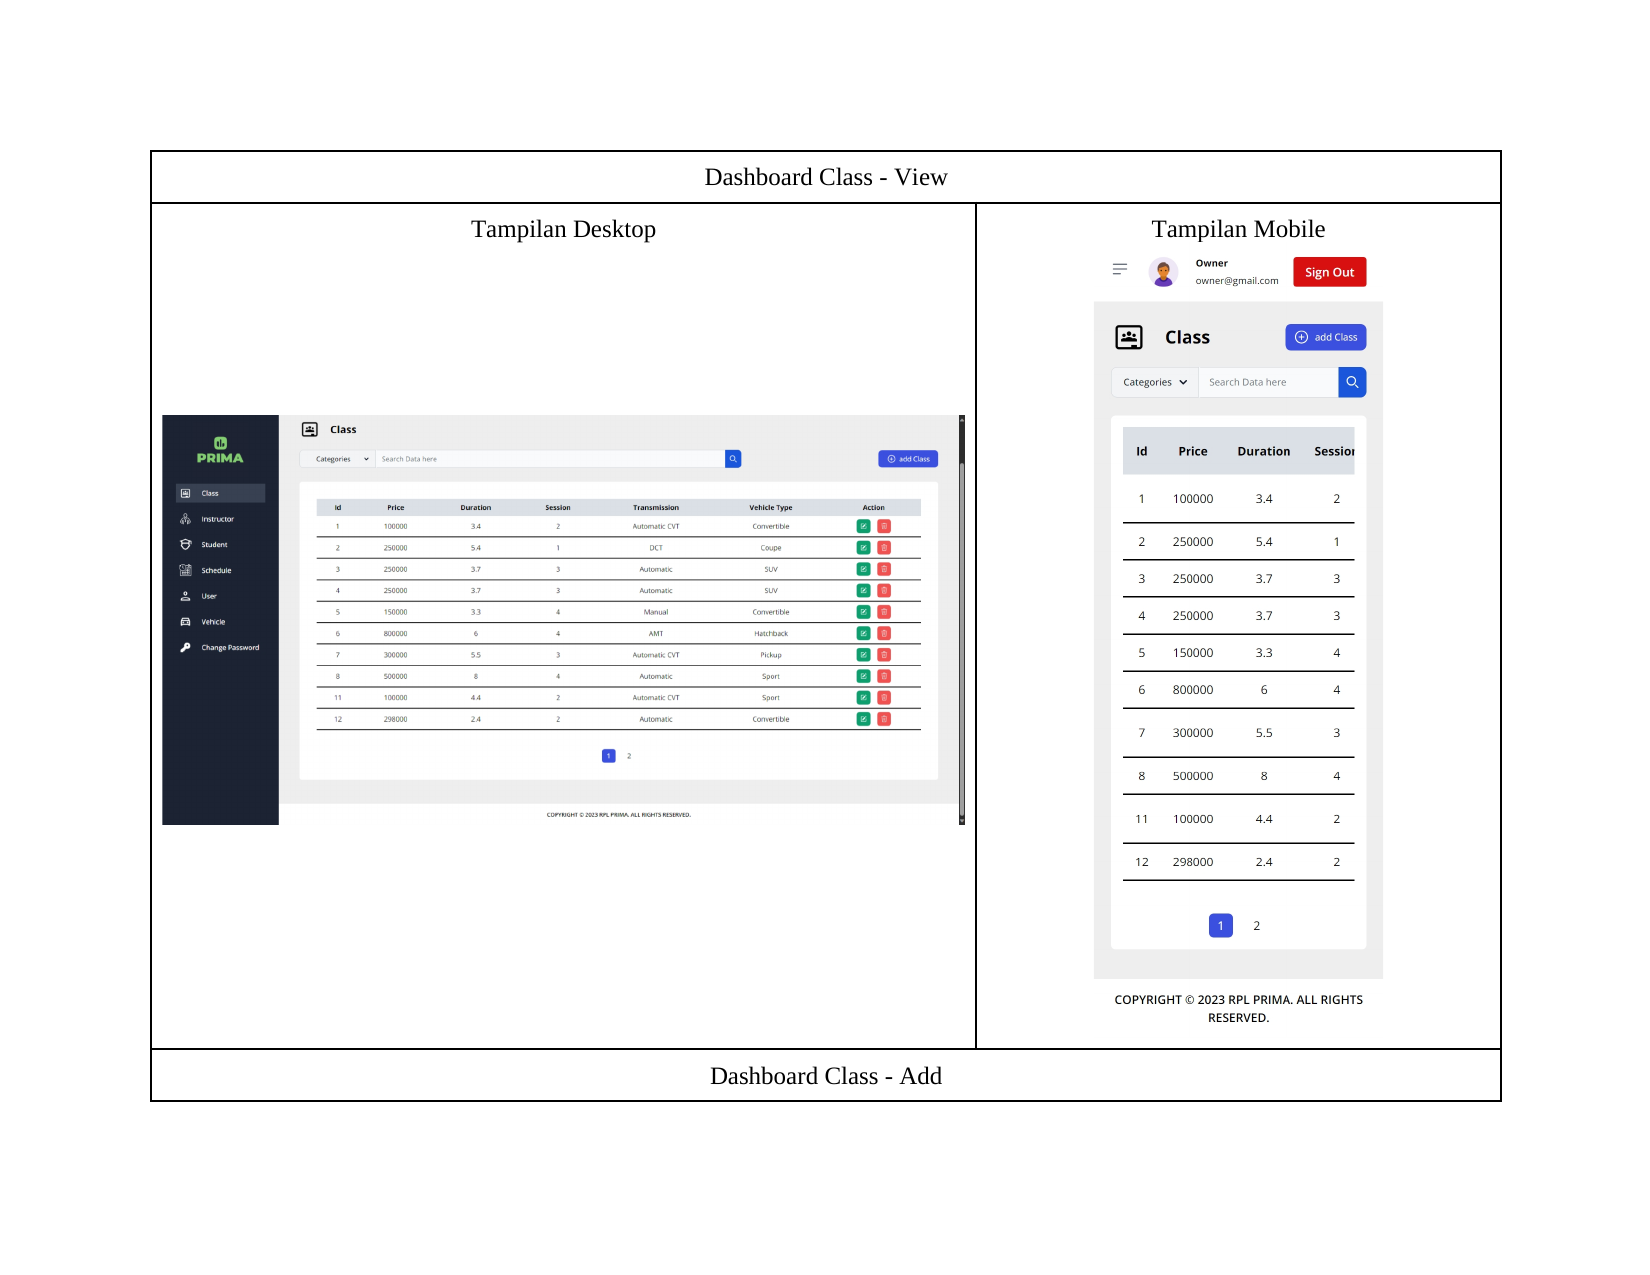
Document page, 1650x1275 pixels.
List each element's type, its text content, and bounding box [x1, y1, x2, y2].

picture [1093, 242, 1384, 1038]
table_cell Dashboard Class - View [152, 152, 1500, 202]
table_cell Tampilan Desktop [152, 204, 975, 1048]
picture [162, 415, 965, 825]
table_cell Dashboard Class - Add [152, 1050, 1500, 1100]
table_cell Tampilan Mobile [977, 204, 1500, 1048]
